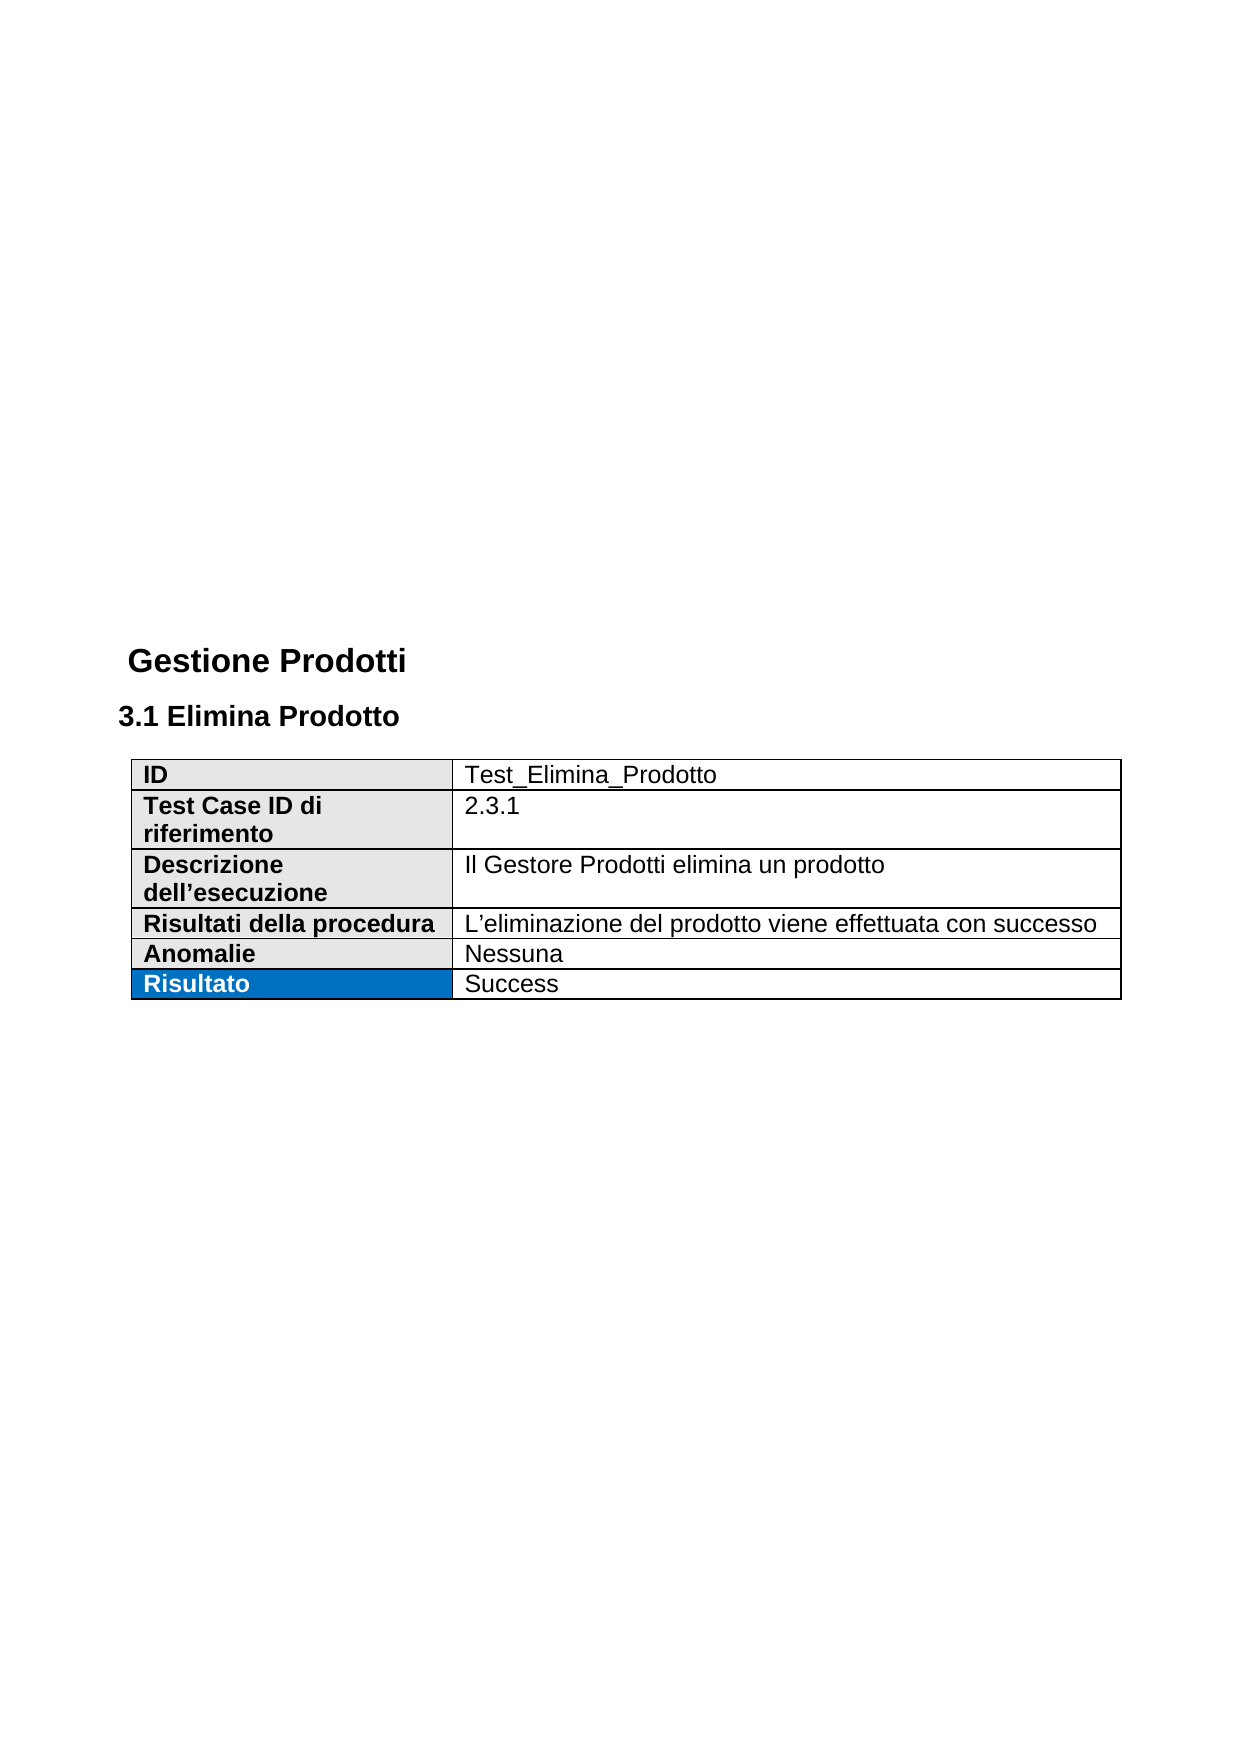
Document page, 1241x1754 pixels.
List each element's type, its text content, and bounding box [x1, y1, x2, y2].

table_header ID [132, 760, 452, 789]
table_cell 2.3.1 [453, 791, 1120, 848]
text 3.1 Elimina Prodotto [118, 699, 1122, 732]
table_cell Test Case ID di riferimento [132, 791, 452, 848]
table_cell Nessuna [453, 939, 1120, 968]
table_cell L’eliminazione del prodotto viene effettuata con successo [453, 909, 1120, 937]
table_header Test_Elimina_Prodotto [453, 760, 1120, 789]
text Gestione Prodotti [118, 641, 1122, 679]
table_cell Risultato [132, 970, 452, 998]
table_cell Descrizione dell’esecuzione [132, 850, 452, 907]
table_cell Risultati della procedura [132, 909, 452, 937]
table_cell Anomalie [132, 939, 452, 968]
table_cell Il Gestore Prodotti elimina un prodotto [453, 850, 1120, 907]
table_cell Success [453, 970, 1120, 998]
